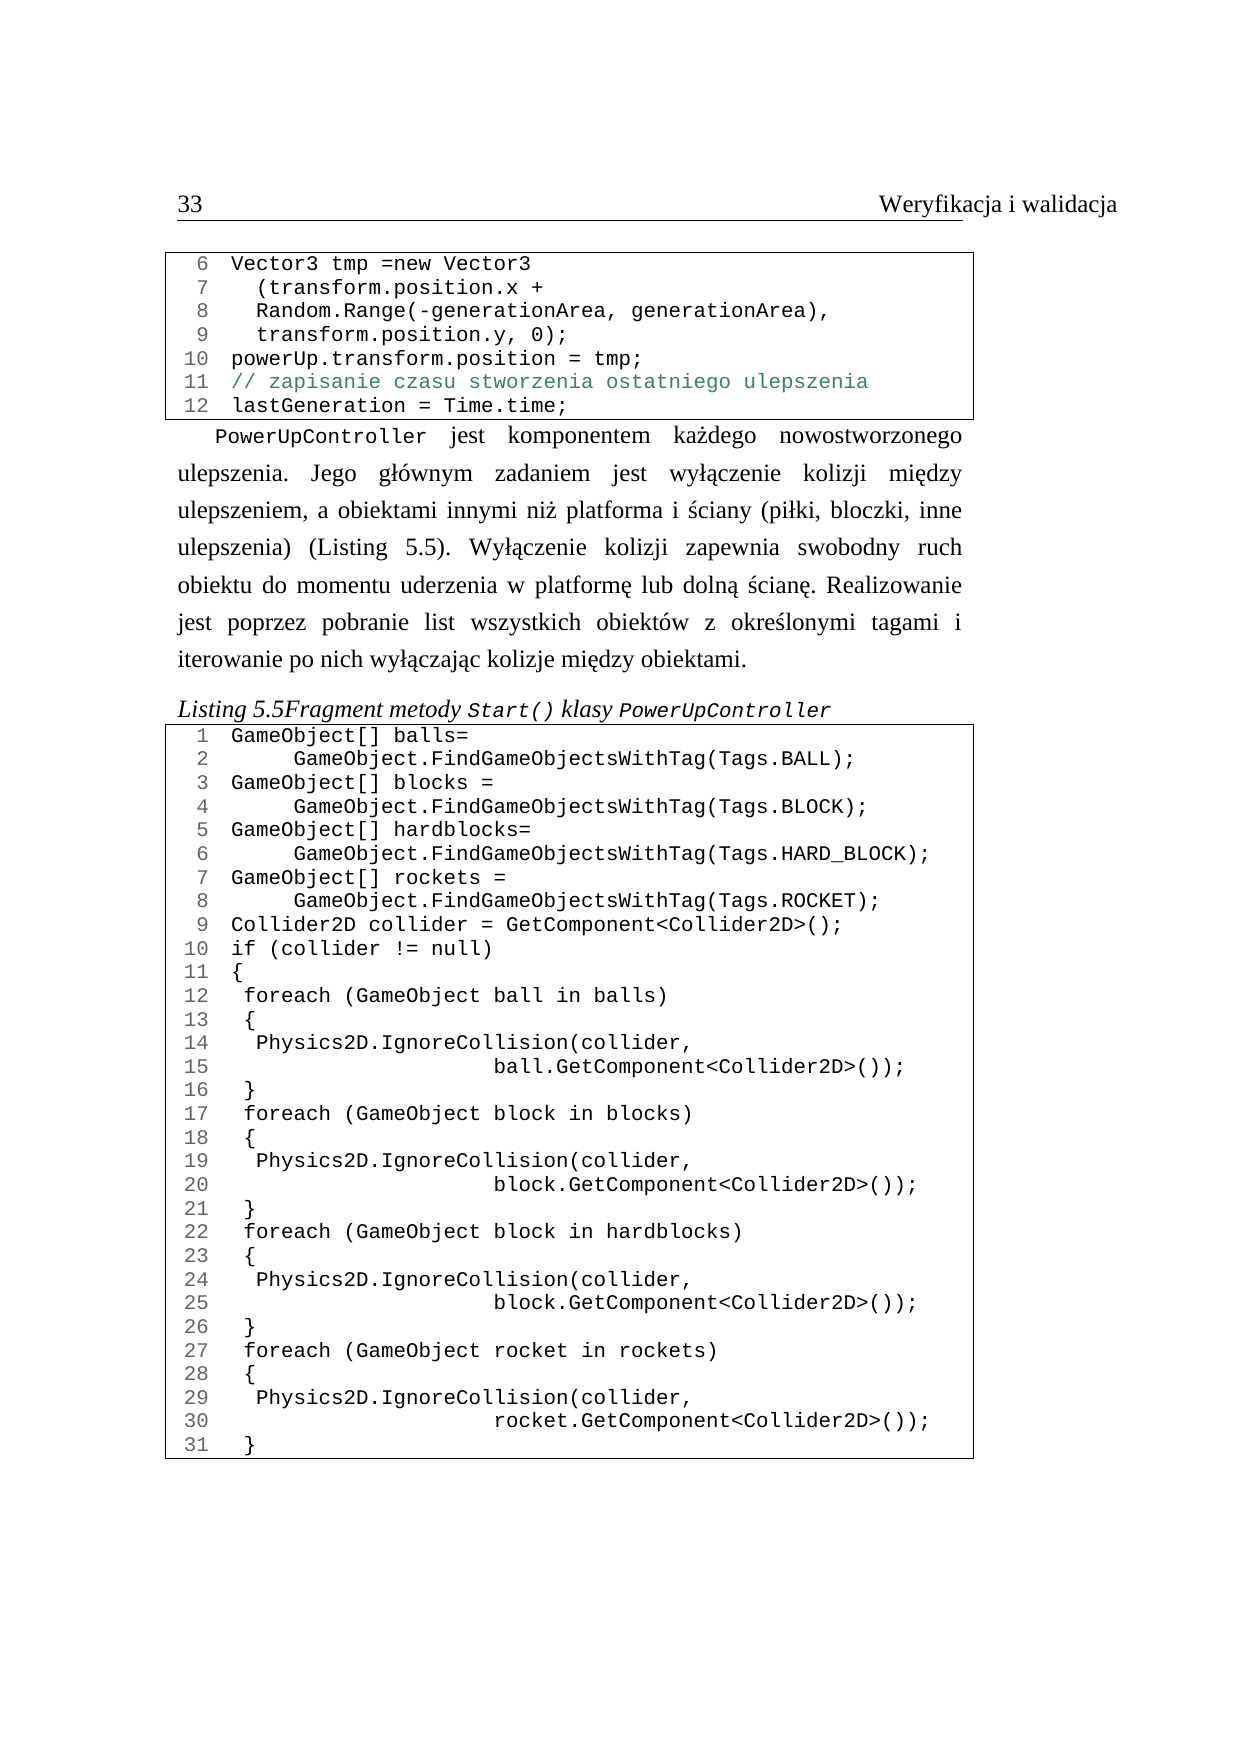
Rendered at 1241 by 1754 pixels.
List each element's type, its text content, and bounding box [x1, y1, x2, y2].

table_header 1 2 3 4 5 6 7 8 9 10 11 12 [166, 253, 219, 419]
text Listing 5.5Fragment metody Start() klasy PowerUpController [177, 694, 963, 724]
table_header 1 2 3 4 5 6 7 8 9 10 11 12 13 14 15 16 17 18 19 20 21 22 23 24 25 26 27 28 29 30 31 32 [166, 725, 219, 1458]
text PowerUpController jest komponentem każdego nowostworzonego ulepszenia. Jego głównym zadaniem jest wyłączenie kolizji między ulepszeniem, a obiektami innymi niż platforma i ściany (piłki, bloczki, inne ulepszenia) (Listing 5.5). Wyłączenie kolizji zapewnia swobodny ruch obiektu do momentu uderzenia w platformę lub dolną ścianę. Realizowanie jest poprzez pobranie list wszystkich obiektów z określonymi tagami i iterowanie po nich wyłączając kolizje między obiektami. [177, 420, 963, 673]
